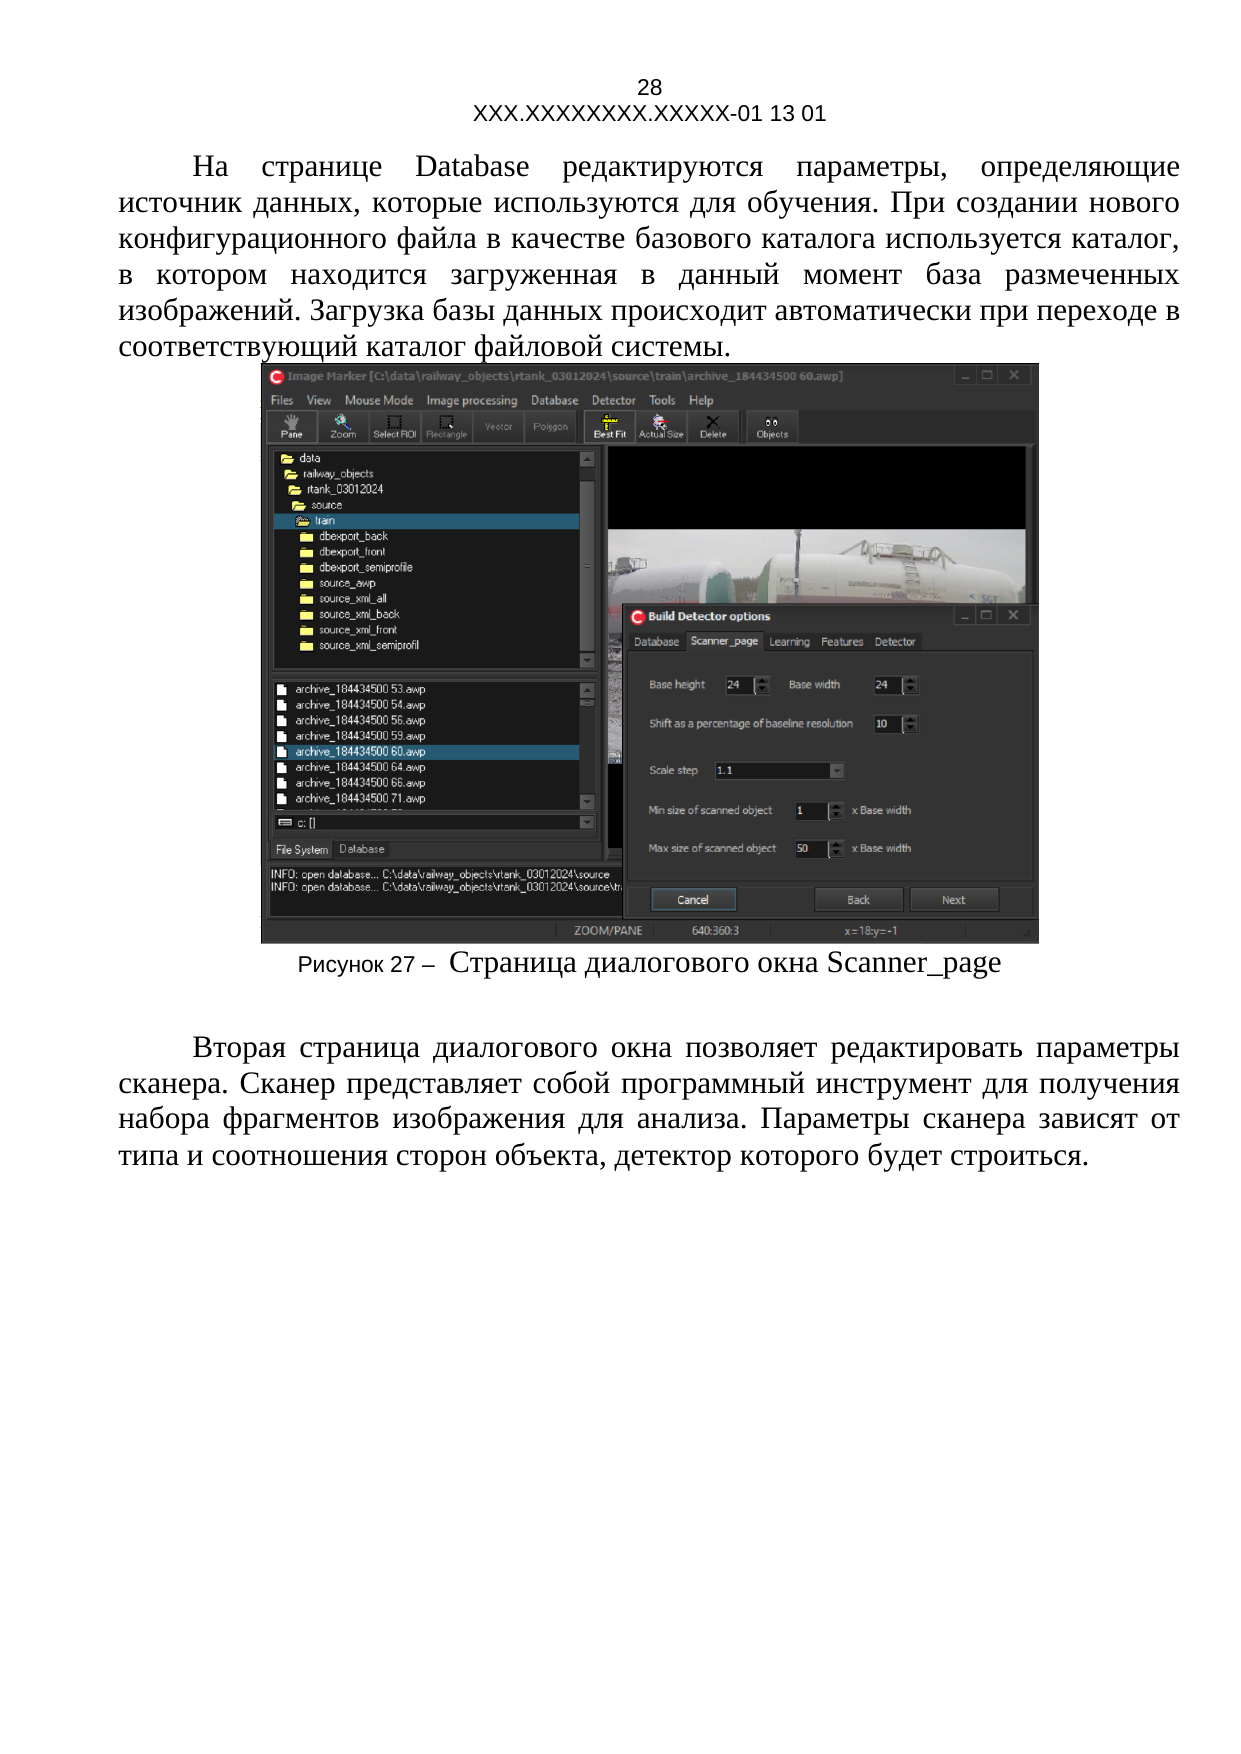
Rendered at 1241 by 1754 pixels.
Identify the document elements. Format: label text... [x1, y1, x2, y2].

text 0.0 Страница диалогового окна Scanner_page [118, 943, 1181, 979]
picture [260, 363, 1039, 944]
text Вторая страница диалогового окна позволяет редактировать параметры сканера. Сканер представляет собой программный инструмент для получения набора фрагментов изображения для анализа. Параметры сканера зависят от типа и соотношения сторон объекта, детектор которого будет строиться. [118, 1028, 1181, 1172]
text На странице Database редактируются параметры, определяющие источник данных, которые используются для обучения. При создании нового конфигурационного файла в качестве базового каталога используется каталог, в котором находится загруженная в данный момент база размеченных изображений. Загрузка базы данных происходит автоматически при переходе в соответствующий каталог файловой системы. [118, 148, 1181, 363]
